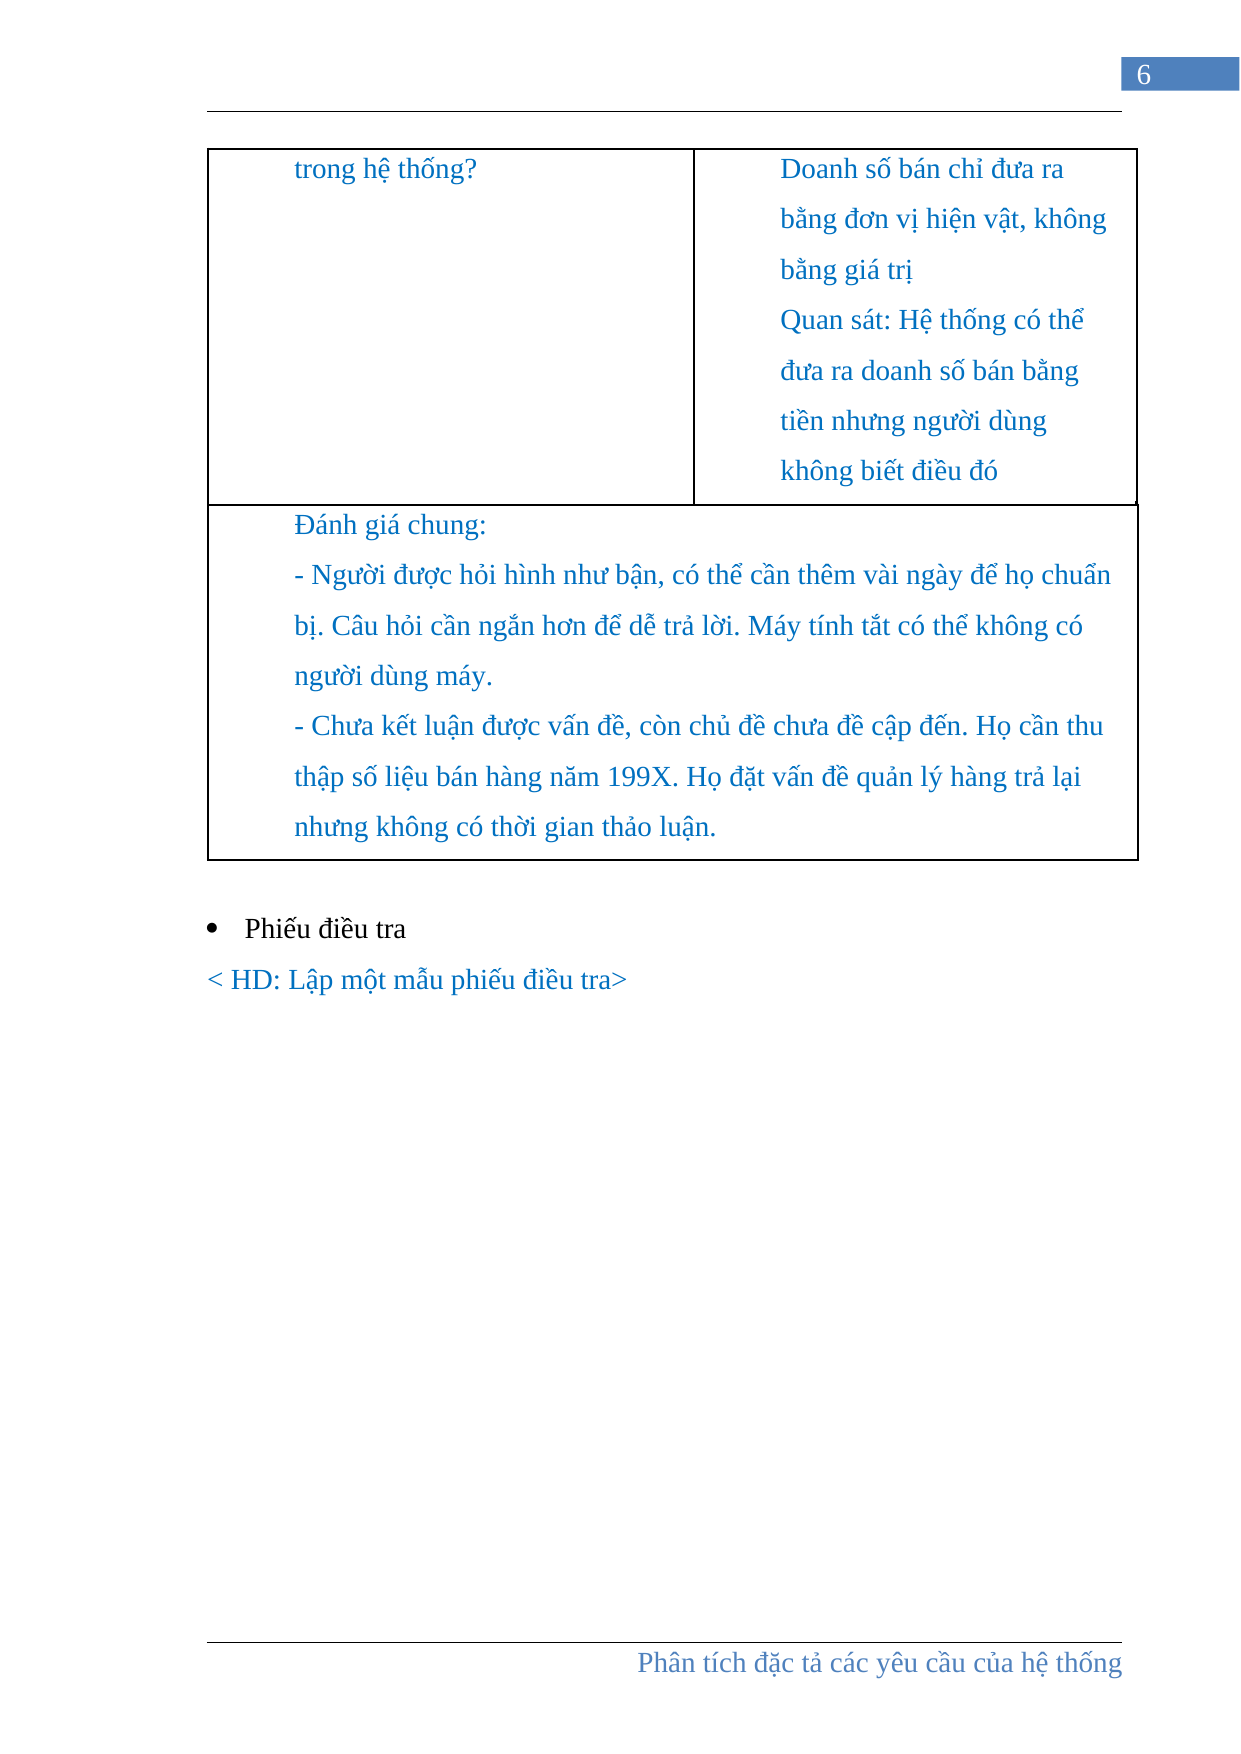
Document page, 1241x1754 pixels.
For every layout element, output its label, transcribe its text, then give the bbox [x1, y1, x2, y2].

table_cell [695, 150, 1136, 503]
list Phiếu điều tra [207, 912, 1122, 945]
table_cell Đánh giá chung: - Người được hỏi hình như bận, có thể cần thêm vài ngày để họ chuẩn bị. Câu hỏi cần ngắn hơn để dễ trả lời. Máy tính tắt có thể không có người dùng máy. - Chưa kết luận được vấn đề, còn chủ đề chưa đề cập đến. Họ cần thu thập số liệu bán hàng năm 199X. Họ đặt vấn đề quản lý hàng trả lại nhưng không có thời gian thảo luận. [209, 506, 1137, 859]
list < HD: Lập một mẫu phiếu điều tra> [207, 962, 1122, 996]
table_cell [209, 150, 693, 503]
